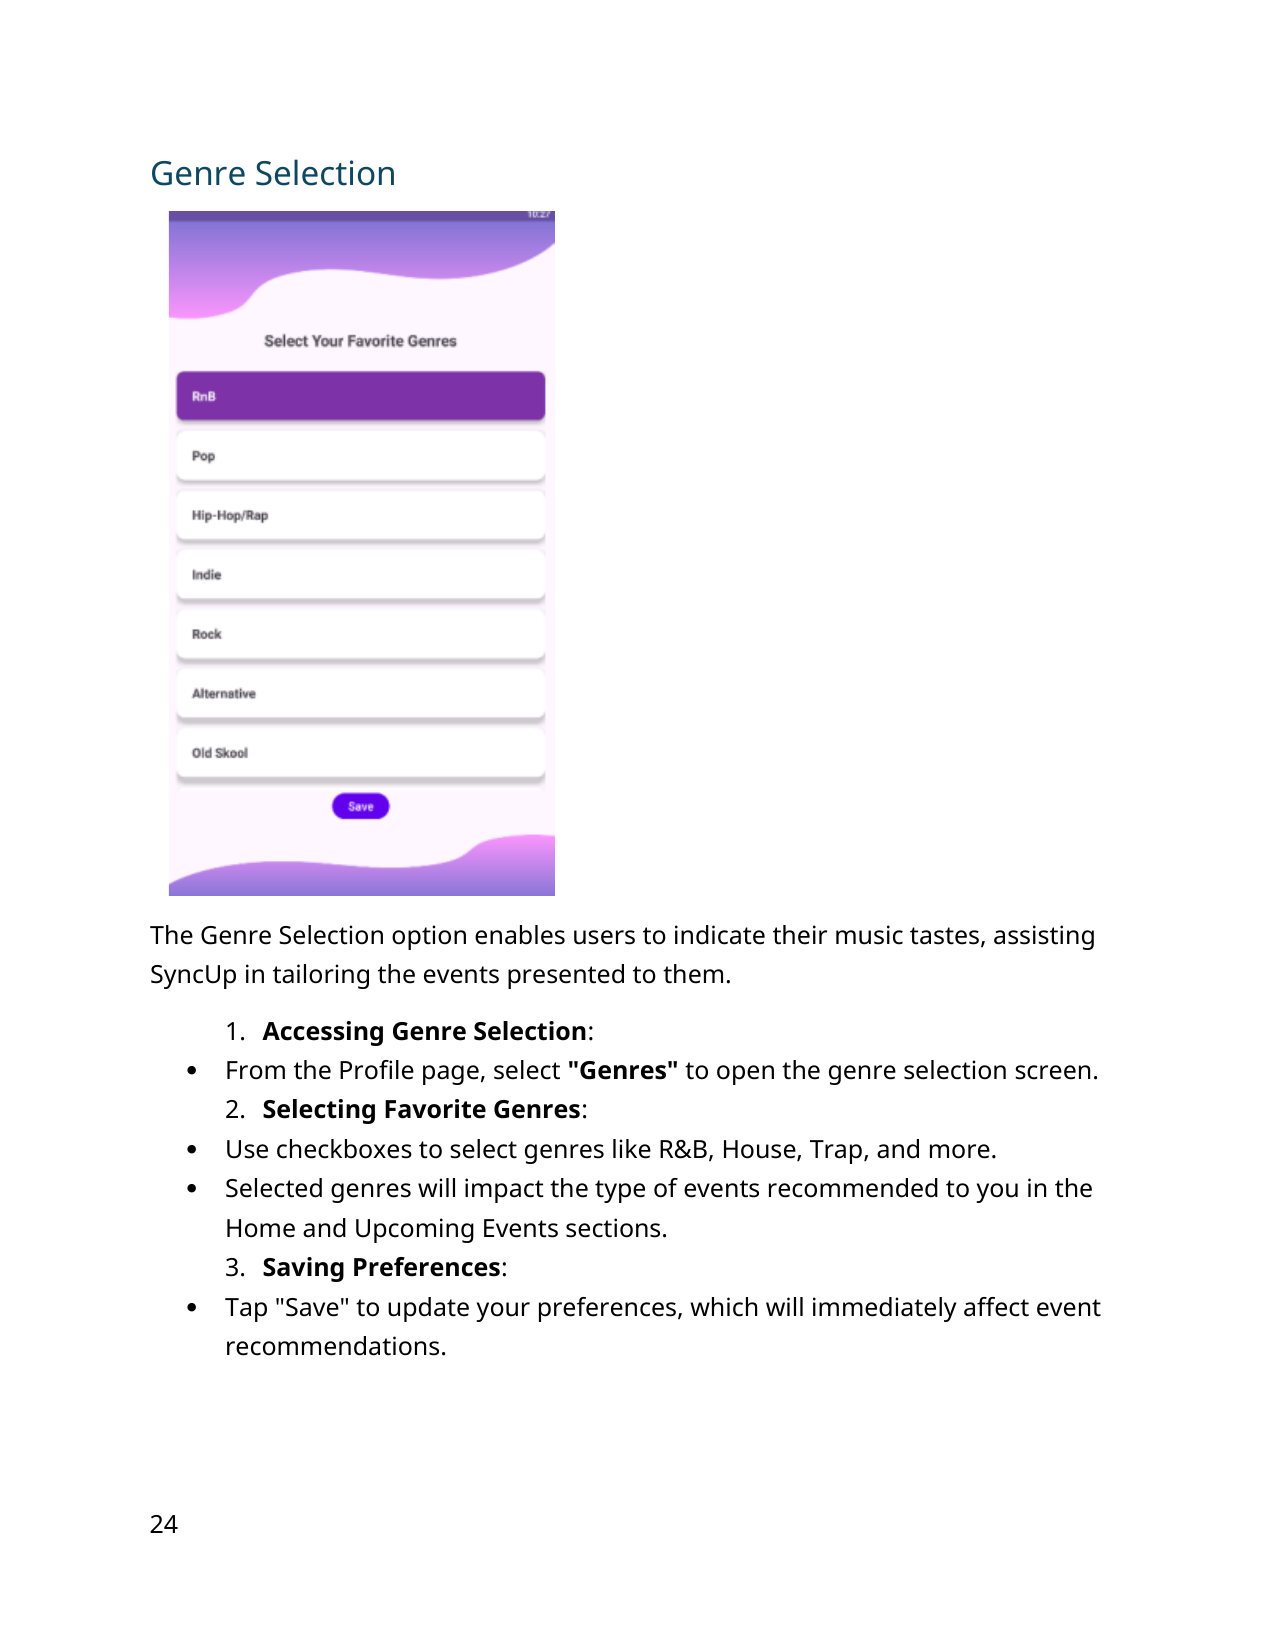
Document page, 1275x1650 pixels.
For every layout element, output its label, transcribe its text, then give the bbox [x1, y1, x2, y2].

subtitle Genre Selection [150, 150, 1125, 195]
list Selecting Favorite Genres: [225, 1092, 1125, 1126]
list Saving Preferences: [225, 1250, 1125, 1284]
list Tap "Save" to update your preferences, which will immediately affect event recommendations. [187, 1289, 1125, 1363]
text The Genre Selection option enables users to indicate their music tastes, assisting SyncUp in tailoring the events presented to them. [150, 917, 1125, 991]
list Accessing Genre Selection: [225, 1013, 1125, 1047]
list Selected genres will impact the type of events recommended to you in the Home and Upcoming Events sections. [187, 1171, 1125, 1244]
list Use checkboxes to select genres like R&B, House, Trap, and more. [187, 1132, 1125, 1166]
list From the Profile page, select "Genres" to open the genre selection screen. [187, 1053, 1125, 1087]
